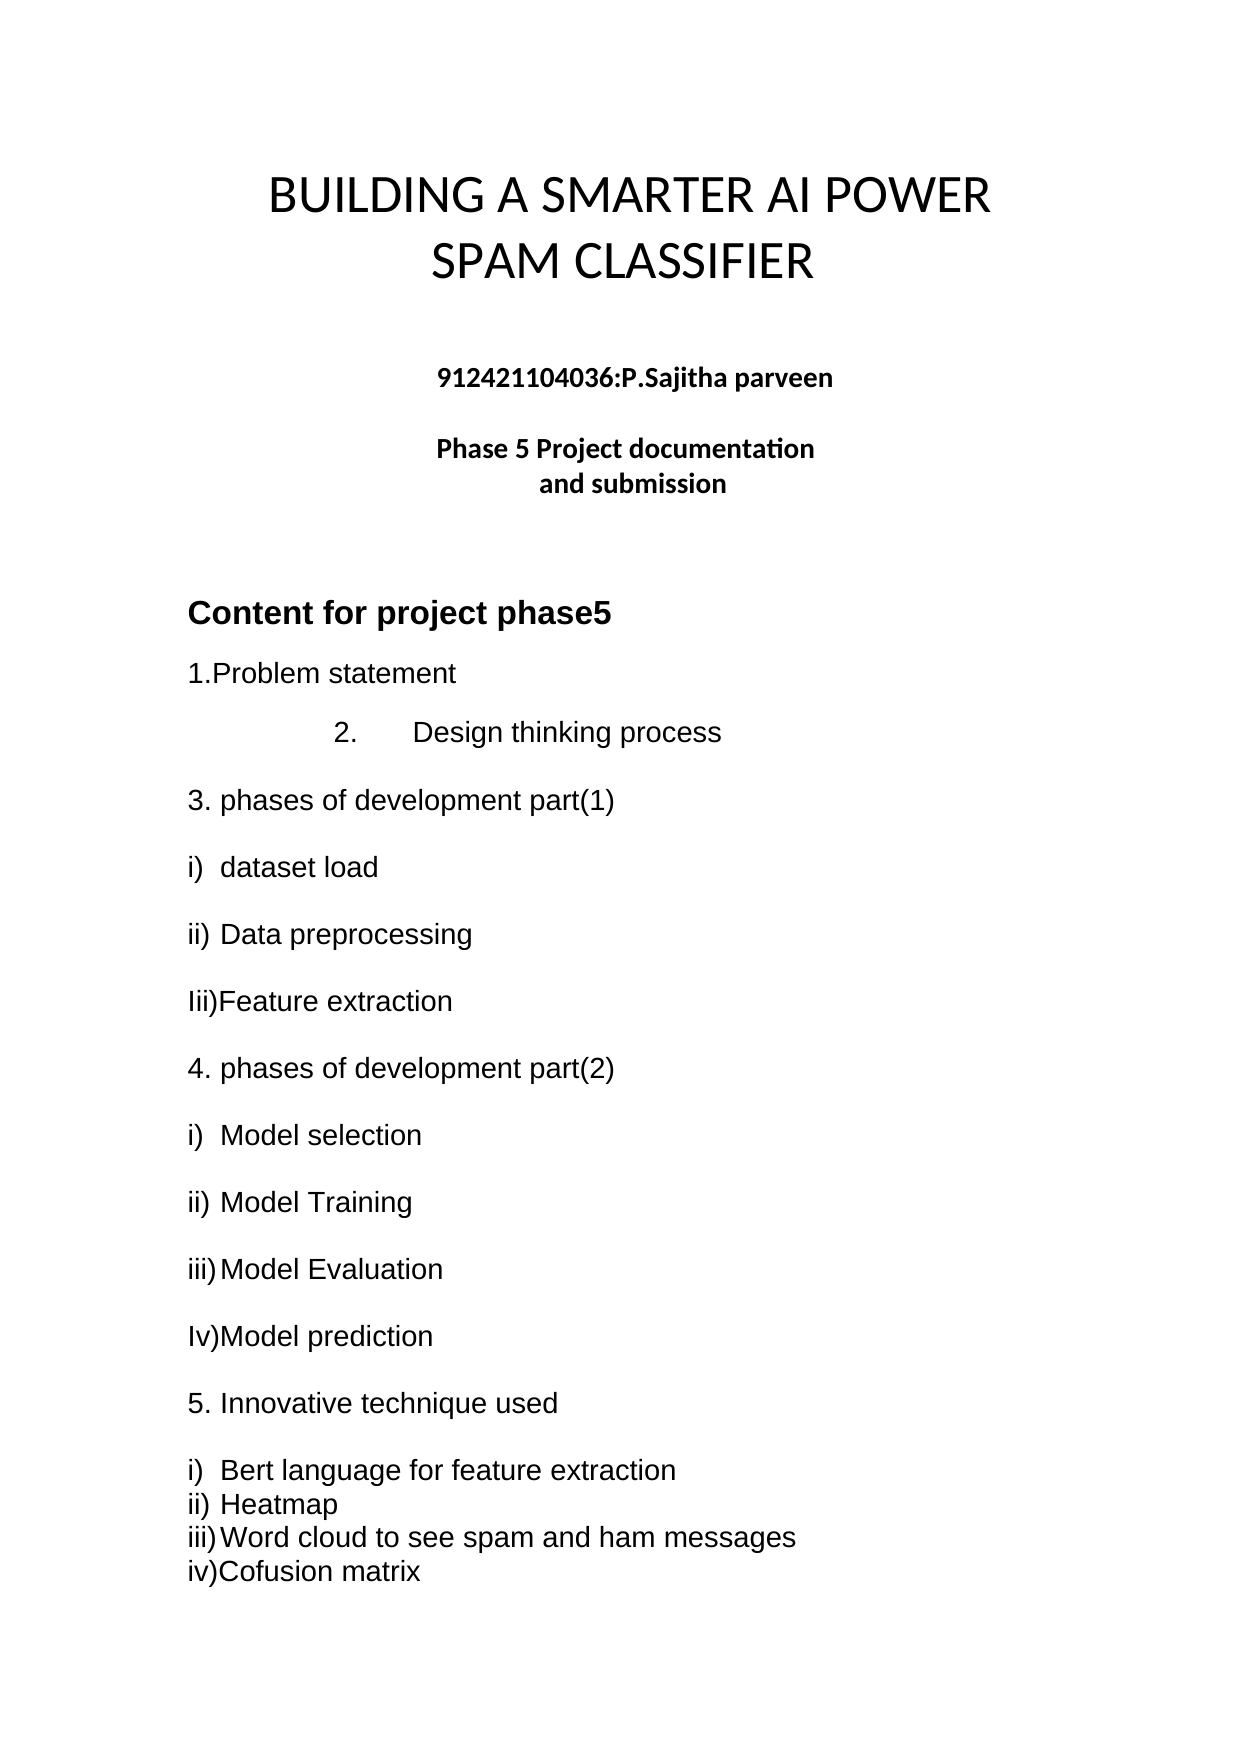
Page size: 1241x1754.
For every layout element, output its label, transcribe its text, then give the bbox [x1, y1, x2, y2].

text SPAM CLASSIFIER [187, 226, 1053, 292]
text 1.Problem statement [187, 657, 1053, 690]
list Innovative technique used [187, 1386, 1053, 1420]
list Model Evaluation [187, 1252, 1053, 1286]
text Content for project phase5 [187, 593, 1053, 631]
text 912421104036:P.Sajitha parveen [187, 359, 1053, 394]
list Data preprocessing [187, 917, 1053, 950]
list Model Training [187, 1185, 1053, 1219]
list Iv)Model prediction [187, 1319, 1053, 1353]
list Design thinking process [333, 716, 1053, 749]
list Word cloud to see spam and ham messages [187, 1521, 1053, 1554]
text and submission [187, 466, 1053, 501]
list phases of development part(1) [187, 783, 1053, 816]
text BUILDING A SMARTER AI POWER [187, 160, 1053, 226]
text Phase 5 Project documentation [187, 430, 1053, 466]
list phases of development part(2) [187, 1051, 1053, 1084]
list Heatmap [187, 1487, 1053, 1521]
list dataset load [187, 850, 1053, 883]
list Bert language for feature extraction [187, 1453, 1053, 1487]
list Model selection [187, 1118, 1053, 1152]
list Iii)Feature extraction [187, 984, 1053, 1017]
list iv)Cofusion matrix [187, 1554, 1053, 1588]
